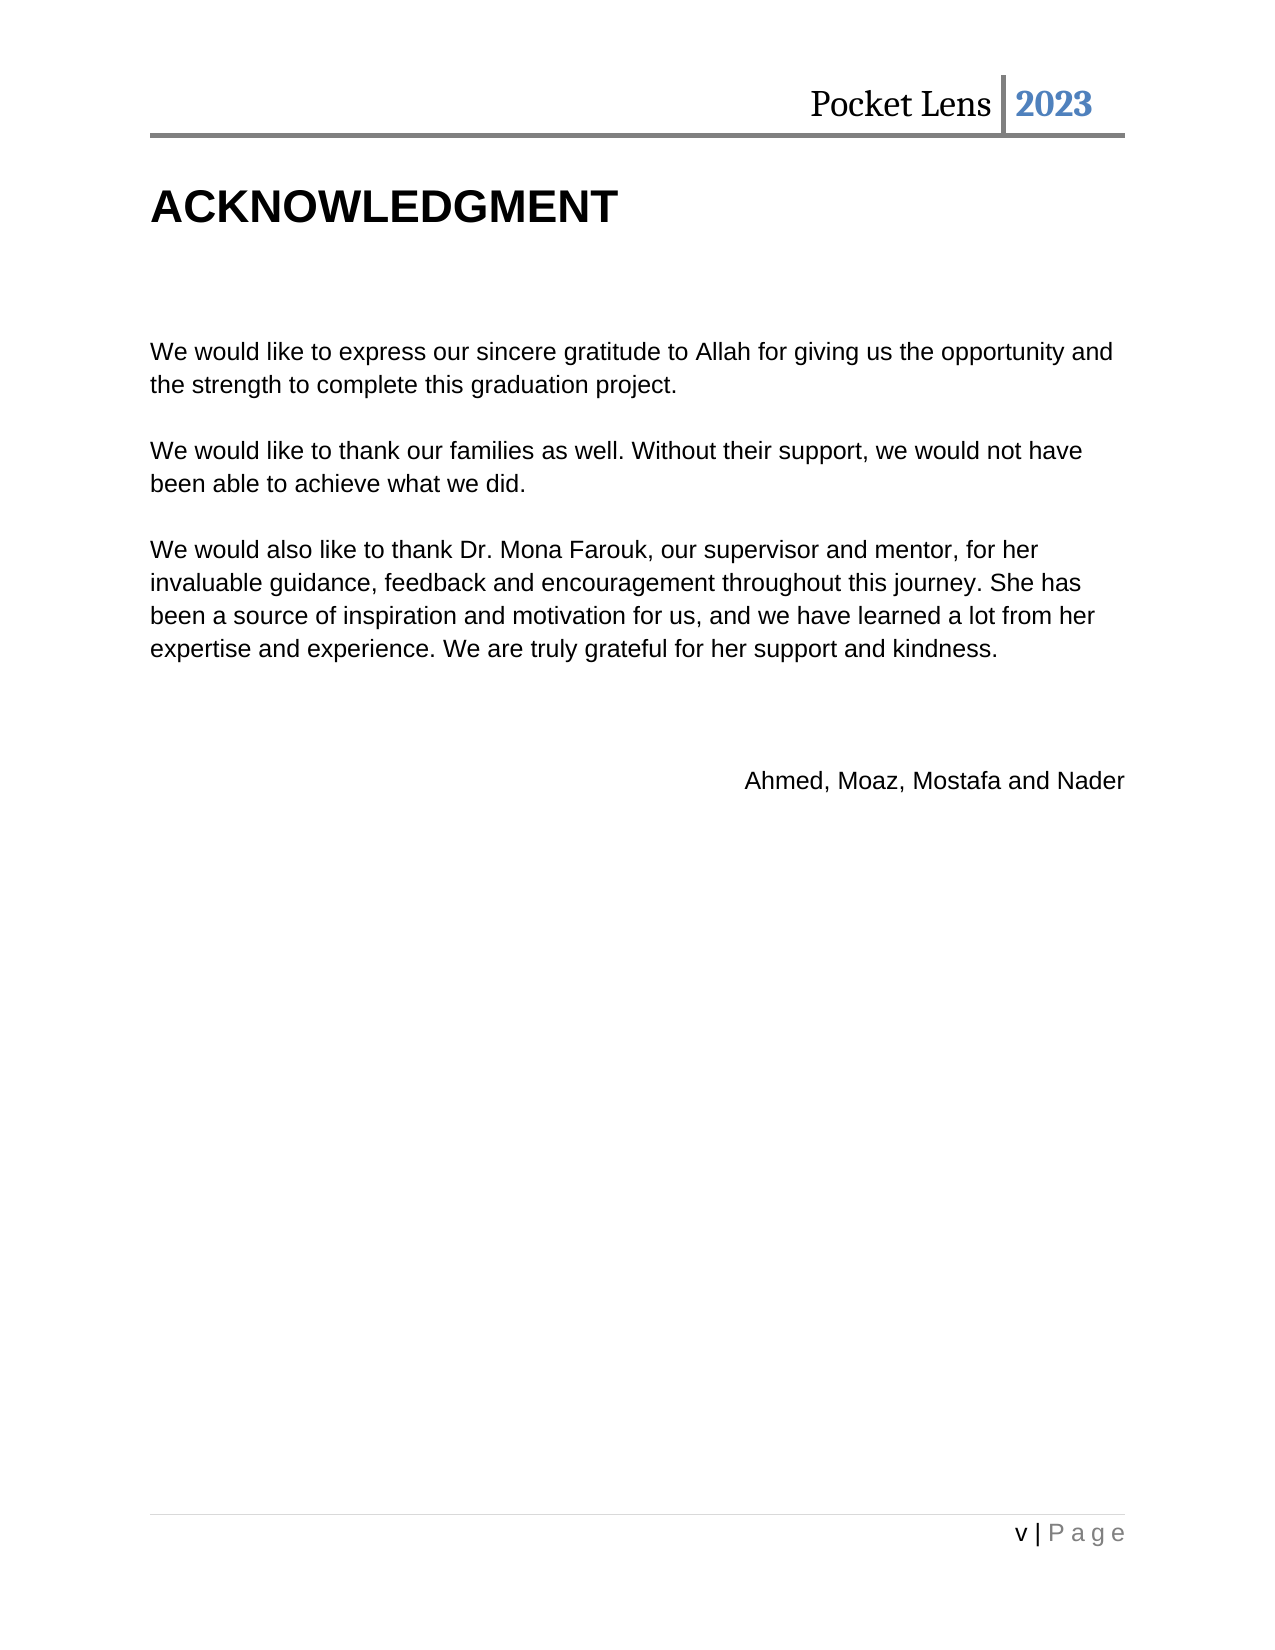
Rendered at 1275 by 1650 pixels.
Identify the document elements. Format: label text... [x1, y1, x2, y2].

text We would also like to thank Dr. Mona Farouk, our supervisor and mentor, for her invaluable guidance, feedback and encouragement throughout this journey. She has been a source of inspiration and motivation for us, and we have learned a lot from her expertise and experience. We are truly grateful for her support and kindness. [150, 535, 1125, 663]
subtitle ACKNOWLEDGMENT [150, 179, 1125, 232]
text We would like to thank our families as well. Without their support, we would not have been able to achieve what we did. [150, 436, 1125, 497]
text We would like to express our sincere gratitude to Allah for giving us the opportunity and the strength to complete this graduation project. [150, 337, 1125, 398]
text Ahmed, Moaz, Mostafa and Nader [150, 766, 1125, 795]
